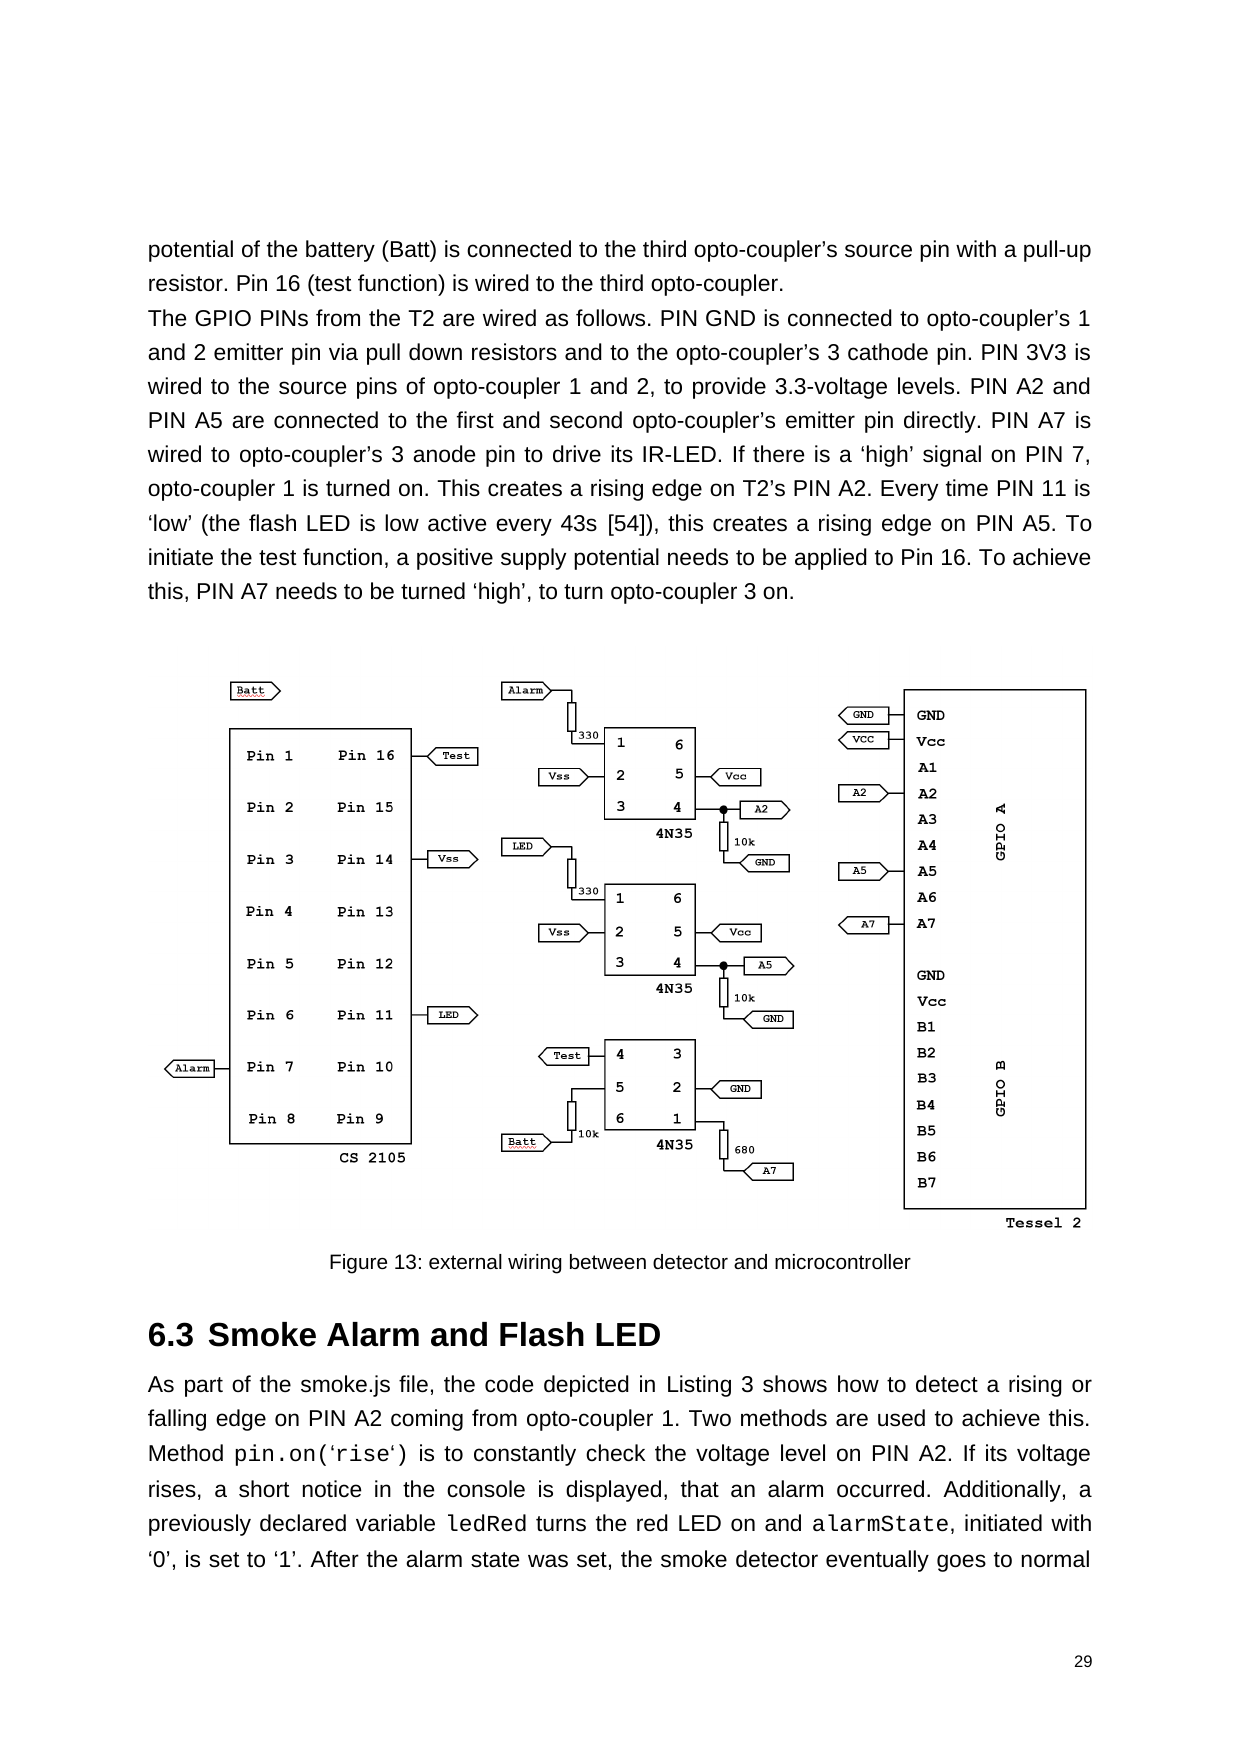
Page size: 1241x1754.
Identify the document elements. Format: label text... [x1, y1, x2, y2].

text Figure 13: external wiring between detector and microcontroller [148, 1250, 1092, 1274]
subtitle Smoke Alarm and Flash LED [148, 1315, 1092, 1353]
picture [147, 646, 1093, 1230]
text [148, 1371, 1092, 1572]
text The GPIO PINs from the T2 are wired as follows. PIN GND is connected to opto-coupler’s 1 and 2 emitter pin via pull down resistors and to the opto-coupler’s 3 cathode pin. PIN 3V3 is wired to the source pins of opto-coupler 1 and 2, to provide 3.3-voltage levels. PIN A2 and PIN A5 are connected to the first and second opto-coupler’s emitter pin directly. PIN A7 is wired to opto-coupler’s 3 anode pin to drive its IR-LED. If there is a ‘high’ signal on PIN 7, opto-coupler 1 is turned on. This creates a rising edge on T2’s PIN A2. Every time PIN 11 is ‘low’ (the flash LED is low active every 43s ), this creates a rising edge on PIN A5. To initiate the test function, a positive supply potential needs to be applied to Pin 16. To achieve this, PIN A7 needs to be turned ‘high’, to turn opto-coupler 3 on. [148, 304, 1092, 604]
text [148, 236, 1092, 297]
